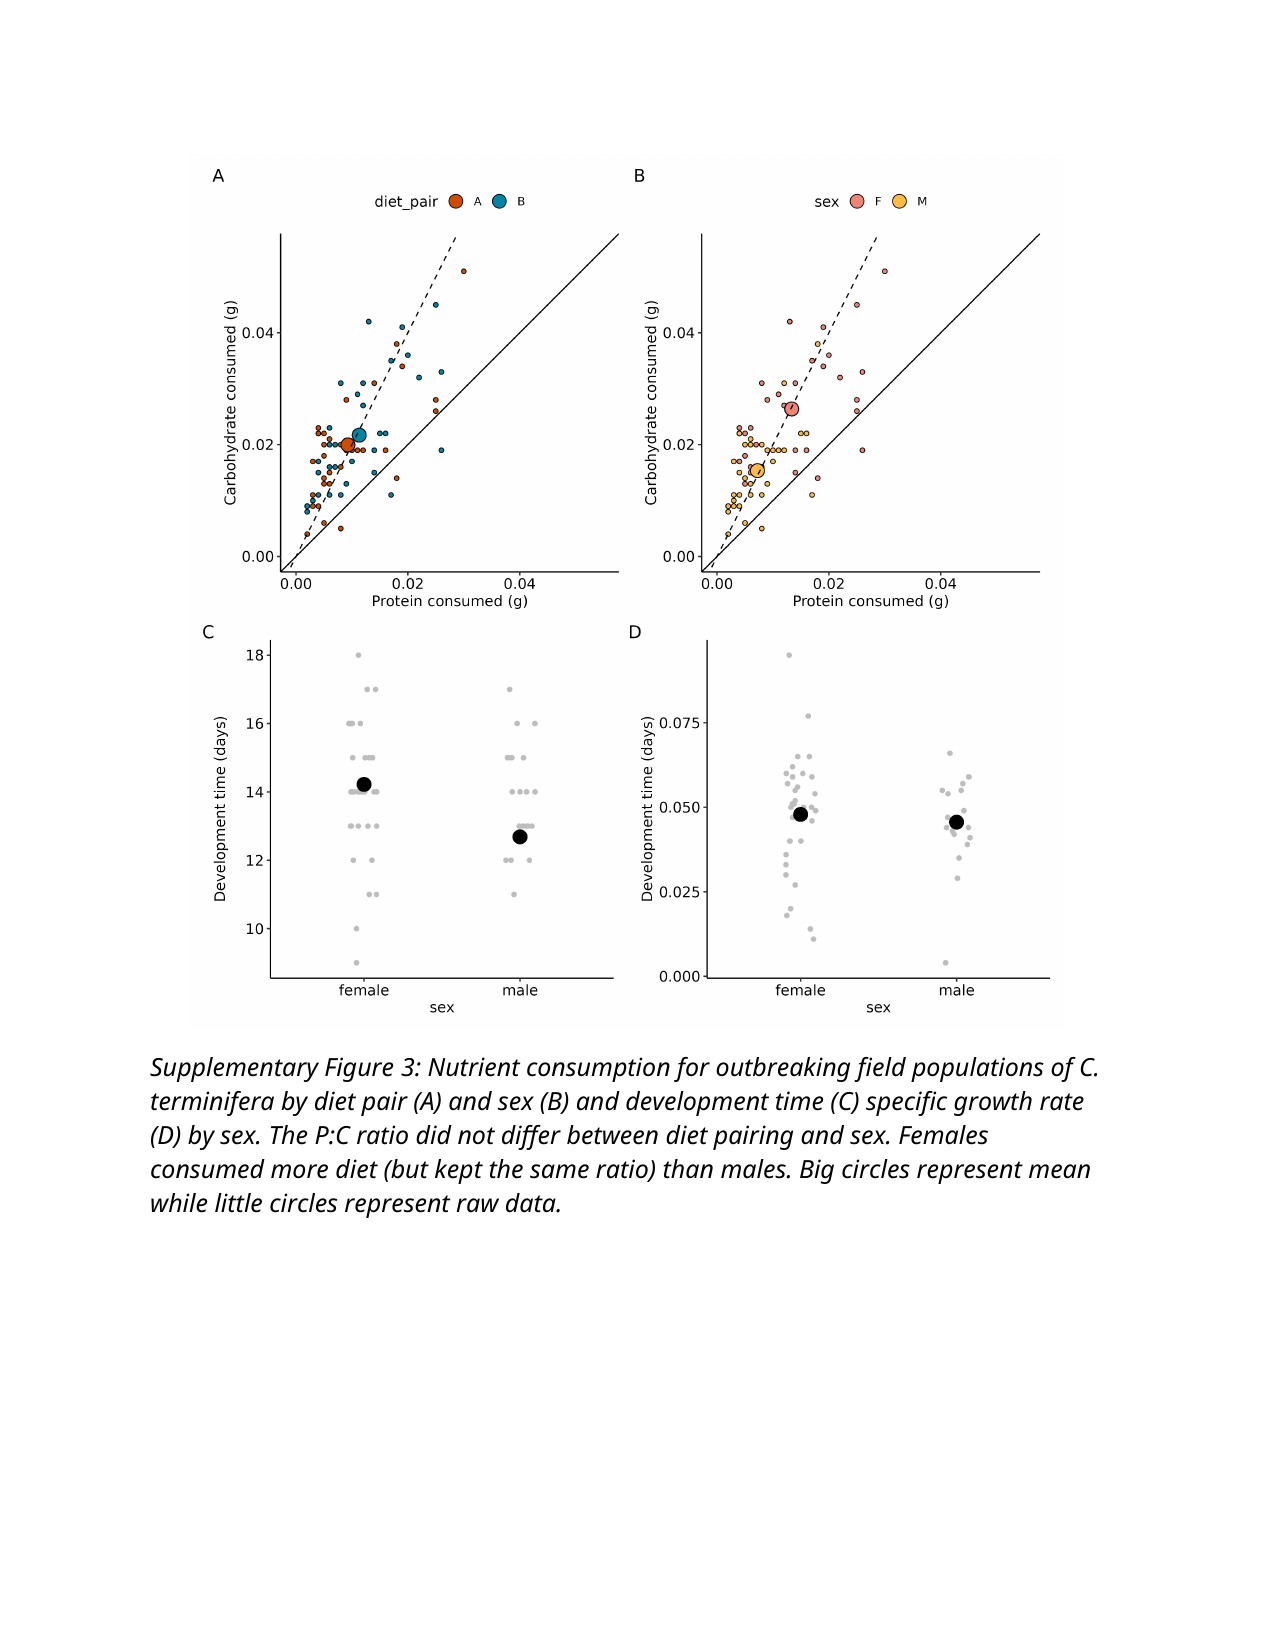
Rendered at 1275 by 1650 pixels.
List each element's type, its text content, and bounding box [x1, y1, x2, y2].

picture [188, 153, 1064, 1029]
table_header Supplementary Figure 3: Nutrient consumption for outbreaking field populations of C. terminifera by diet pair (A) and sex (B) and development time (C) specific growth rate (D) by sex. The P:C ratio did not differ between diet pairing and sex. Females consumed more diet (but kept the same ratio) than males. Big circles represent mean while little circles represent raw data. [139, 150, 1114, 1232]
